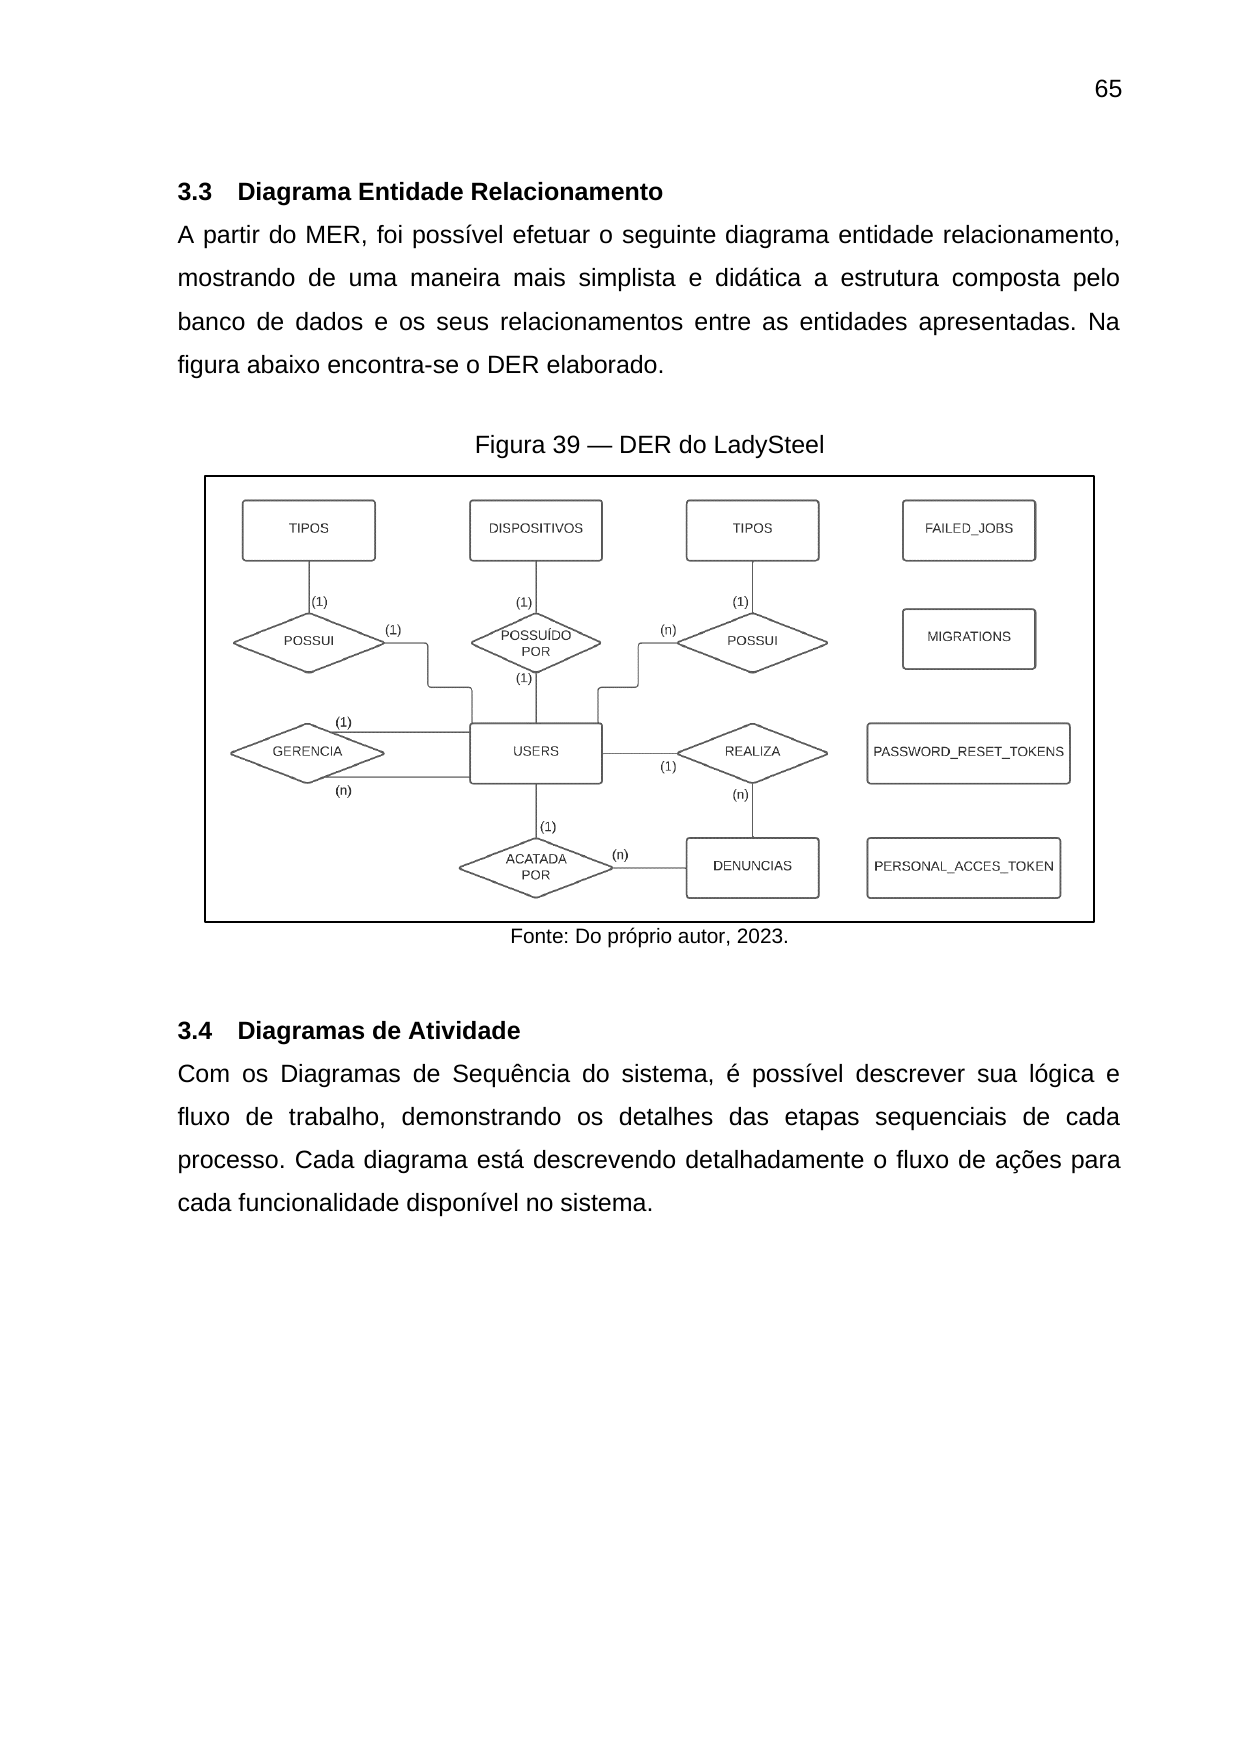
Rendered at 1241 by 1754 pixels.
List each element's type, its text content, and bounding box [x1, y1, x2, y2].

text A partir do MER, foi possível efetuar o seguinte diagrama entidade relacionamento, mostrando de uma maneira mais simplista e didática a estrutura composta pelo banco de dados e os seus relacionamentos entre as entidades apresentadas. Na figura abaixo encontra-se o DER elaborado. [177, 220, 1122, 378]
text Com os Diagramas de Sequência do sistema, é possível descrever sua lógica e fluxo de trabalho, demonstrando os detalhes das etapas sequenciais de cada processo. Cada diagrama está descrevendo detalhadamente o fluxo de ações para cada funcionalidade disponível no sistema. [177, 1059, 1122, 1217]
subtitle Diagramas de Atividade [177, 1016, 1122, 1044]
text Figura 39 — DER do LadySteel [177, 430, 1122, 459]
subtitle Diagrama Entidade Relacionamento [177, 177, 1122, 206]
picture [206, 477, 1093, 921]
